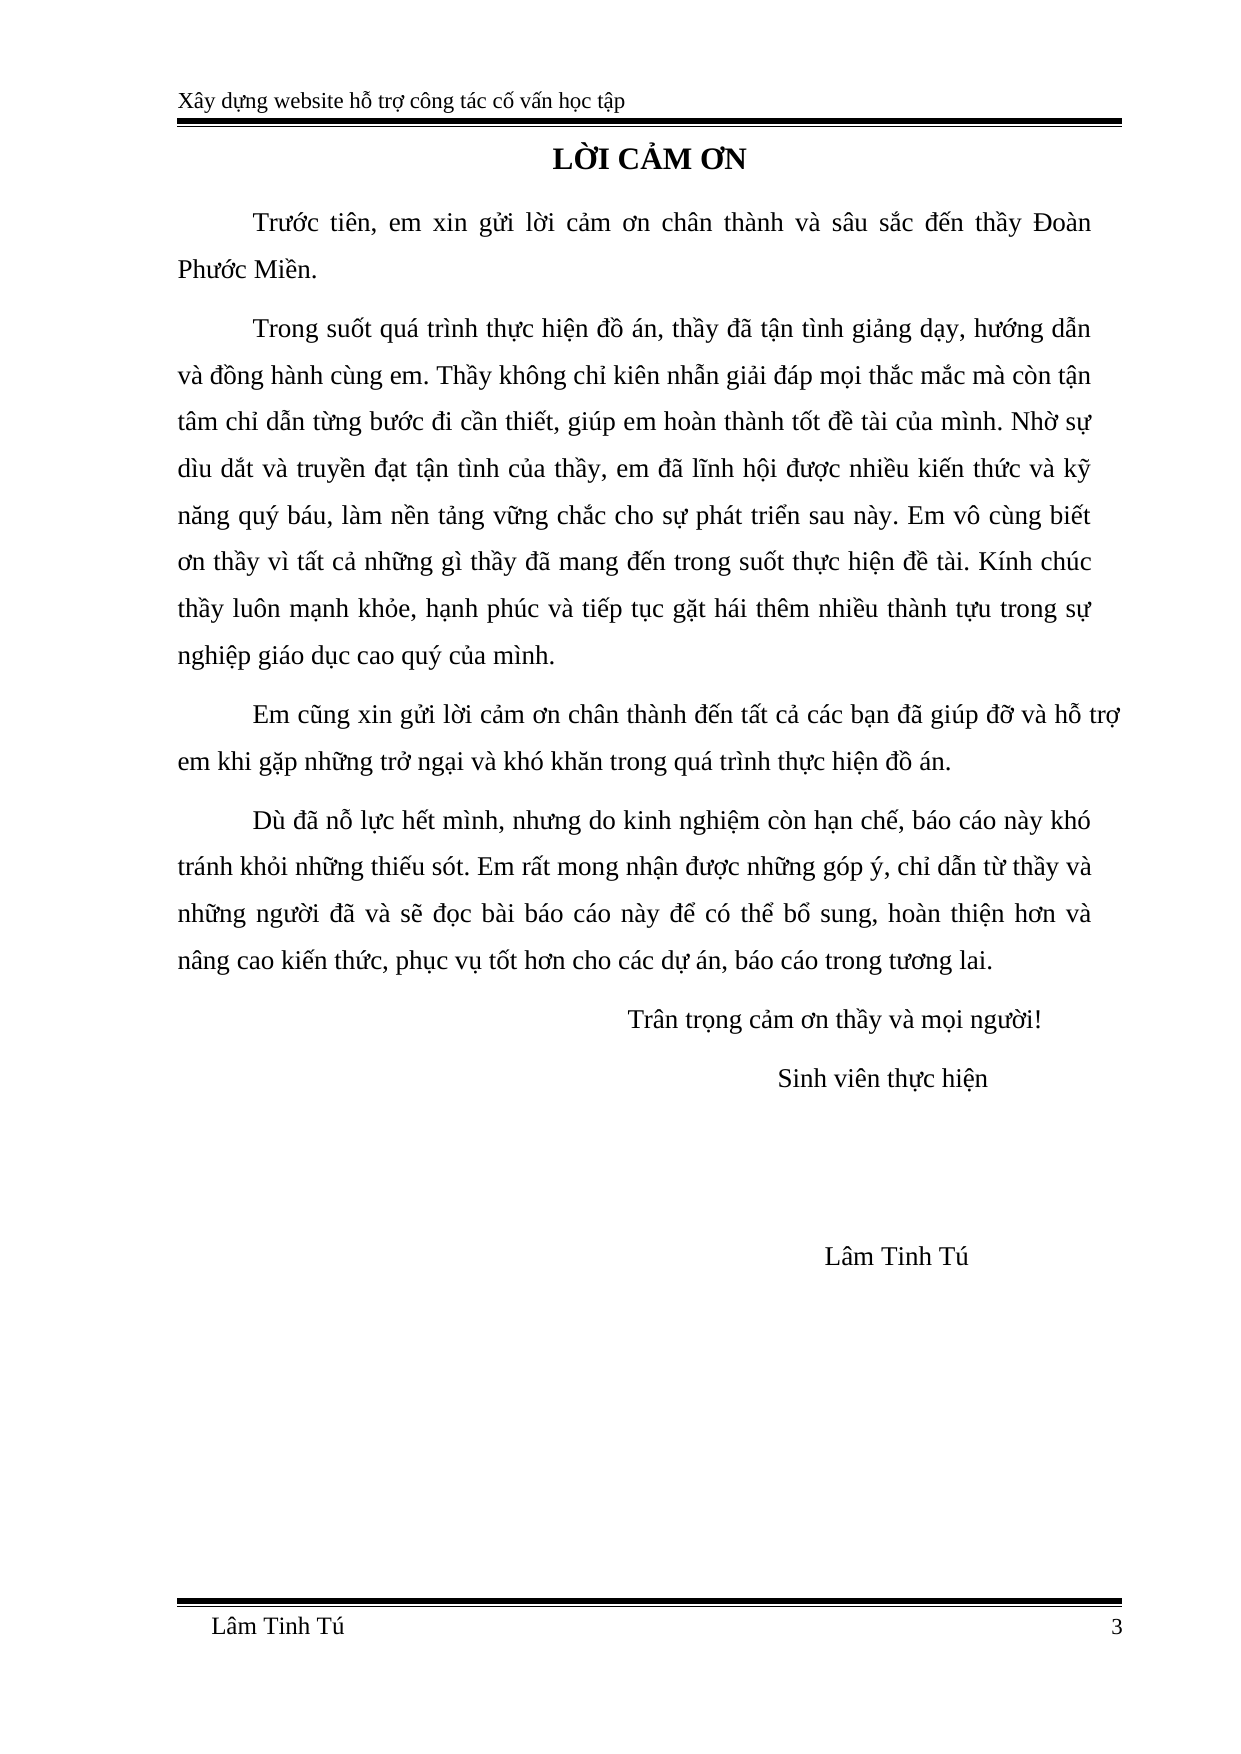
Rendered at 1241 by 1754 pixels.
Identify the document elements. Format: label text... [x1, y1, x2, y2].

text Sinh viên thực hiện [702, 1062, 1093, 1093]
text Trong suốt quá trình thực hiện đồ án, thầy đã tận tình giảng dạy, hướng dẫn và đồng hành cùng em. Thầy không chỉ kiên nhẫn giải đáp mọi thắc mắc mà còn tận tâm chỉ dẫn từng bước đi cần thiết, giúp em hoàn thành tốt đề tài của mình. Nhờ sự dìu dắt và truyền đạt tận tình của thầy, em đã lĩnh hội được nhiều kiến thức và kỹ năng quý báu, làm nền tảng vững chắc cho sự phát triển sau này. Em vô cùng biết ơn thầy vì tất cả những gì thầy đã mang đến trong suốt thực hiện đề tài. Kính chúc thầy luôn mạnh khỏe, hạnh phúc và tiếp tục gặt hái thêm nhiều thành tựu trong sự nghiệp giáo dục cao quý của mình. [177, 312, 1093, 670]
text Dù đã nỗ lực hết mình, nhưng do kinh nghiệm còn hạn chế, báo cáo này khó tránh khỏi những thiếu sót. Em rất mong nhận được những góp ý, chỉ dẫn từ thầy và những người đã và sẽ đọc bài báo cáo này để có thể bổ sung, hoàn thiện hơn và nâng cao kiến thức, phục vụ tốt hơn cho các dự án, báo cáo trong tương lai. [177, 804, 1093, 975]
subtitle LỜI CẢM ƠN [177, 140, 1122, 176]
text Trân trọng cảm ơn thầy và mọi người! [552, 1003, 1093, 1034]
text Em cũng xin gửi lời cảm ơn chân thành đến tất cả các bạn đã giúp đỡ và hỗ trợ em khi gặp những trở ngại và khó khăn trong quá trình thực hiện đồ án. [177, 698, 1122, 776]
text Lâm Tinh Tú [777, 1239, 1093, 1271]
text Trước tiên, em xin gửi lời cảm ơn chân thành và sâu sắc đến thầy Đoàn Phước Miền. [177, 206, 1093, 284]
